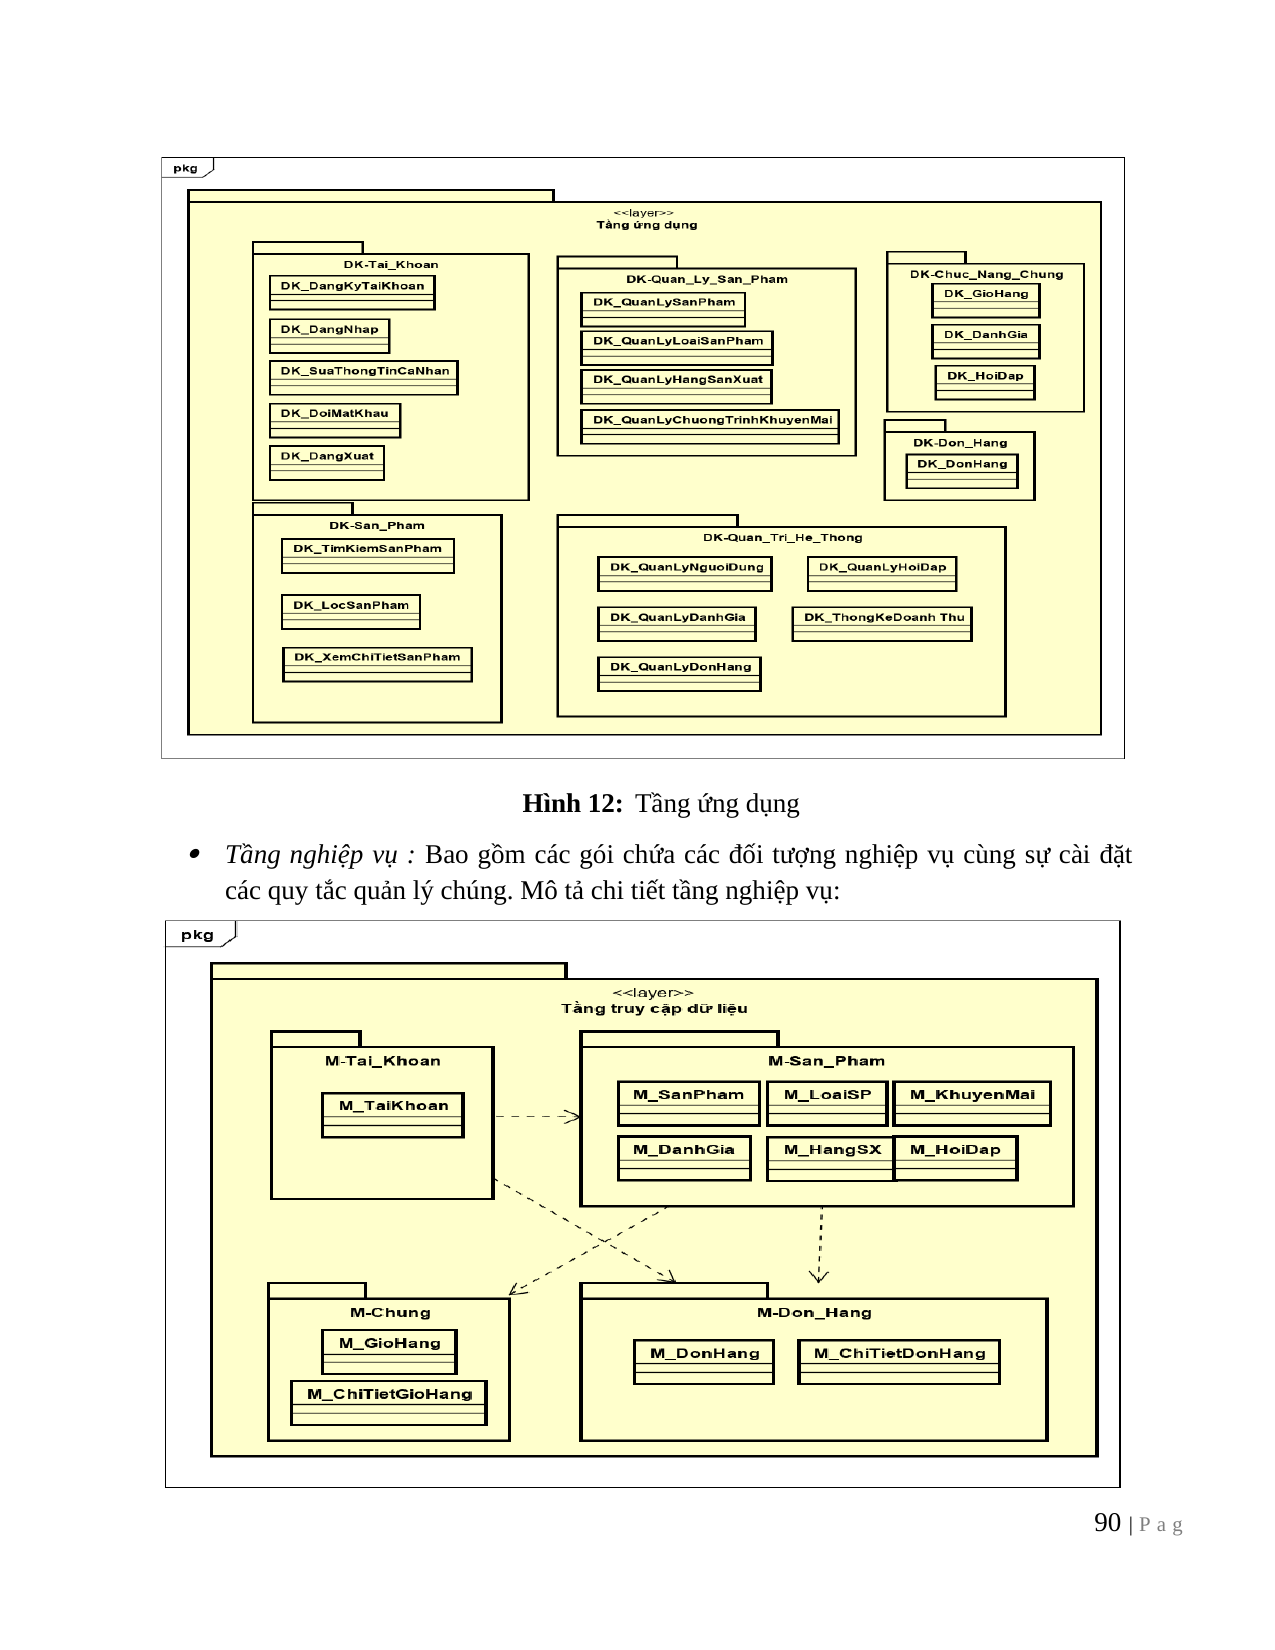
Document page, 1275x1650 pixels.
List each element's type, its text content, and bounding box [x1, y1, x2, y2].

picture [150, 910, 1135, 1497]
picture [150, 150, 1135, 766]
subtitle Tầng ứng dụng [187, 787, 1134, 818]
list Tầng nghiệp vụ : Bao gồm các gói chứa các đối tượng nghiệp vụ cùng sự cài đặt các quy tắc quản lý chúng. Mô tả chi tiết tầng nghiệp vụ: [187, 839, 1134, 906]
